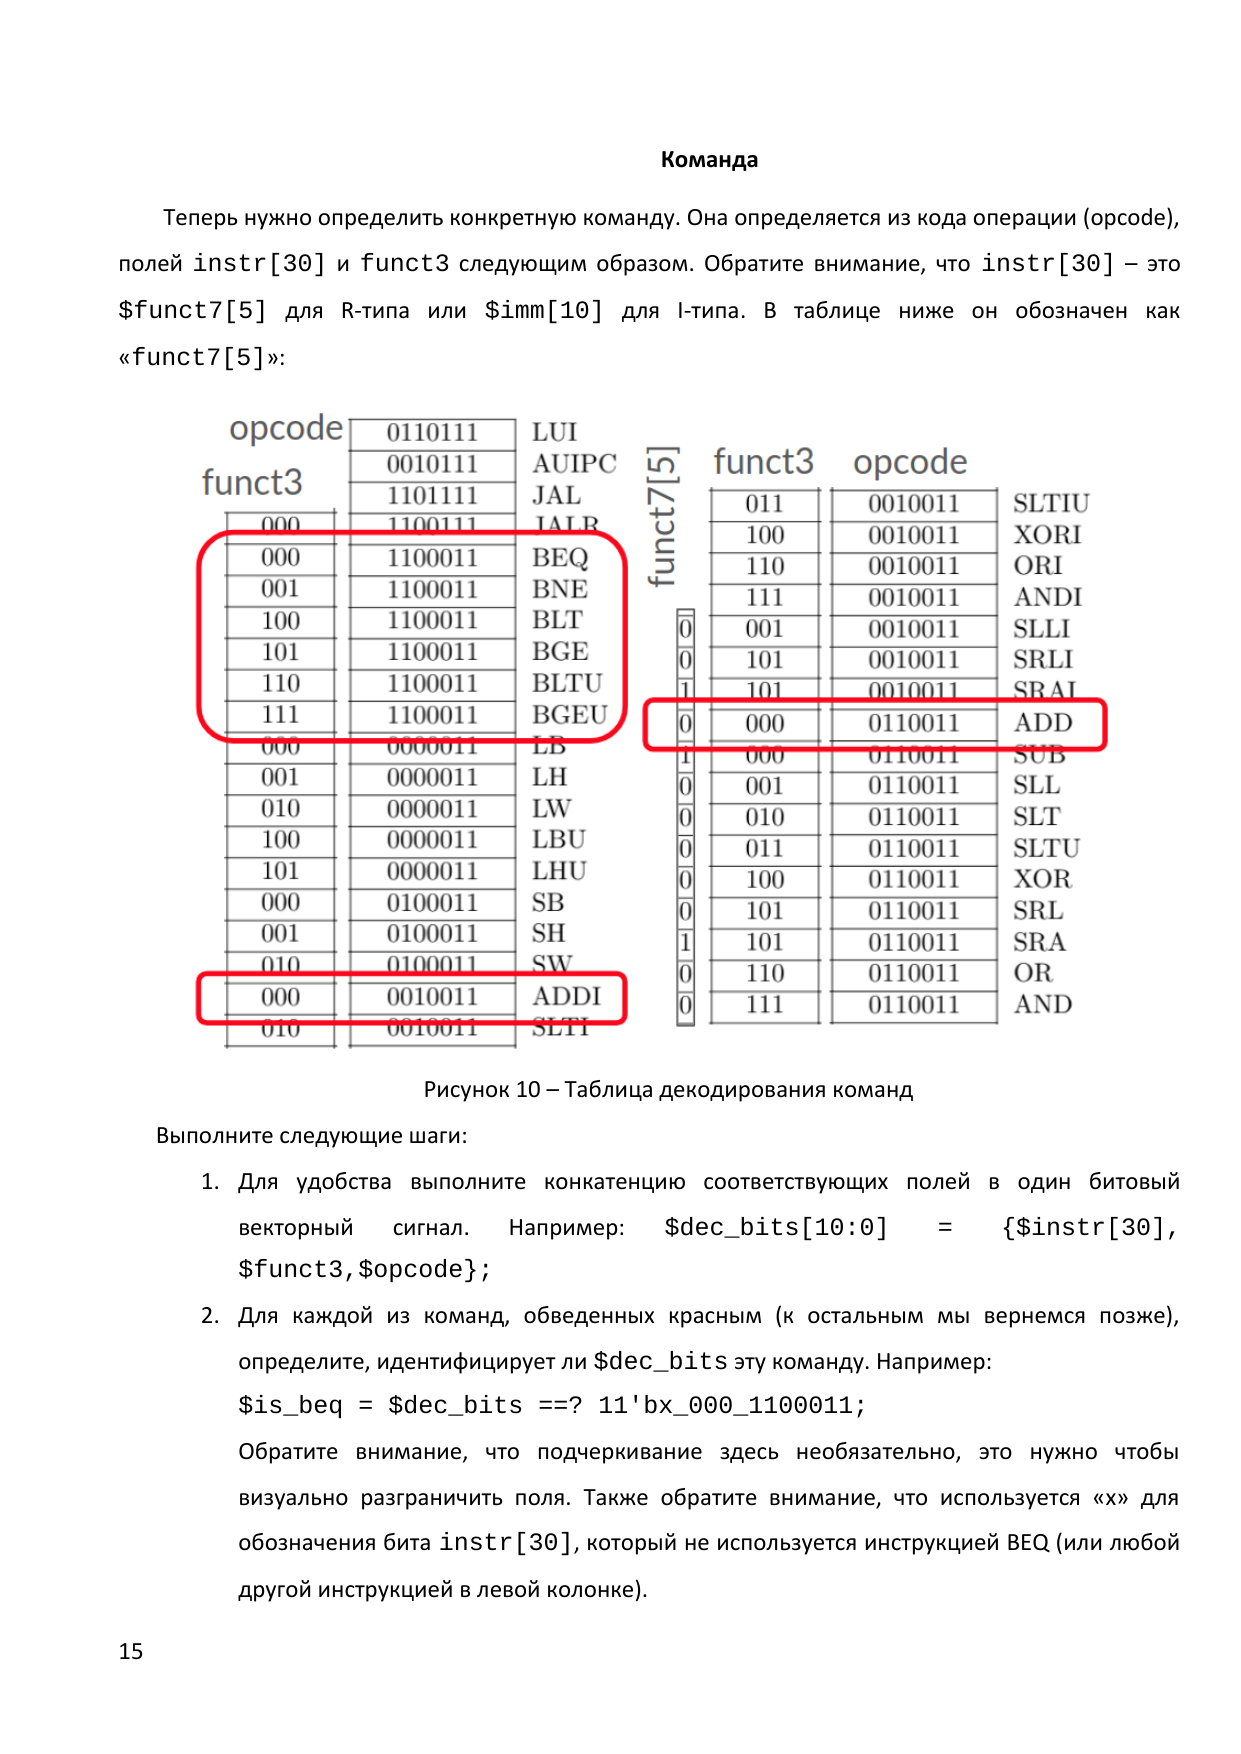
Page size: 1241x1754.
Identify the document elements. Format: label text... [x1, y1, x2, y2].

subtitle Команда [178, 143, 1181, 174]
list Для каждой из команд, обведенных красным (к остальным мы вернемся позже), определите, идентифицирует ли $dec_bits эту команду. Например: [201, 1299, 1181, 1377]
text $is_beq = $dec_bits ==? 11'bx_000_1100011; [238, 1393, 1181, 1421]
text Рисунок 10 – Таблица декодирования команд [118, 1074, 1181, 1104]
text Теперь нужно определить конкретную команду. Она определяется из кода операции (opcode), полей instr[30] и funct3 следующим образом. Обратите внимание, что instr[30] – это $funct7[5] для R-типа или $imm[10] для I-типа. В таблице ниже он обозначен как «funct7[5]»: [118, 201, 1181, 373]
list Для удобства выполните конкатенцию соответствующих полей в один битовый векторный сигнал. Например: $dec_bits[10:0] = {$instr[30],$funct3,$opcode}; [201, 1165, 1181, 1285]
picture [168, 388, 1132, 1074]
text Выполните следующие шаги: [118, 1119, 1181, 1150]
text Обратите внимание, что подчеркивание здесь необязательно, это нужно чтобы визуально разграничить поля. Также обратите внимание, что используется «x» для обозначения бита instr[30], который не используется инструкцией BEQ (или любой другой инструкцией в левой колонке). [238, 1435, 1181, 1604]
